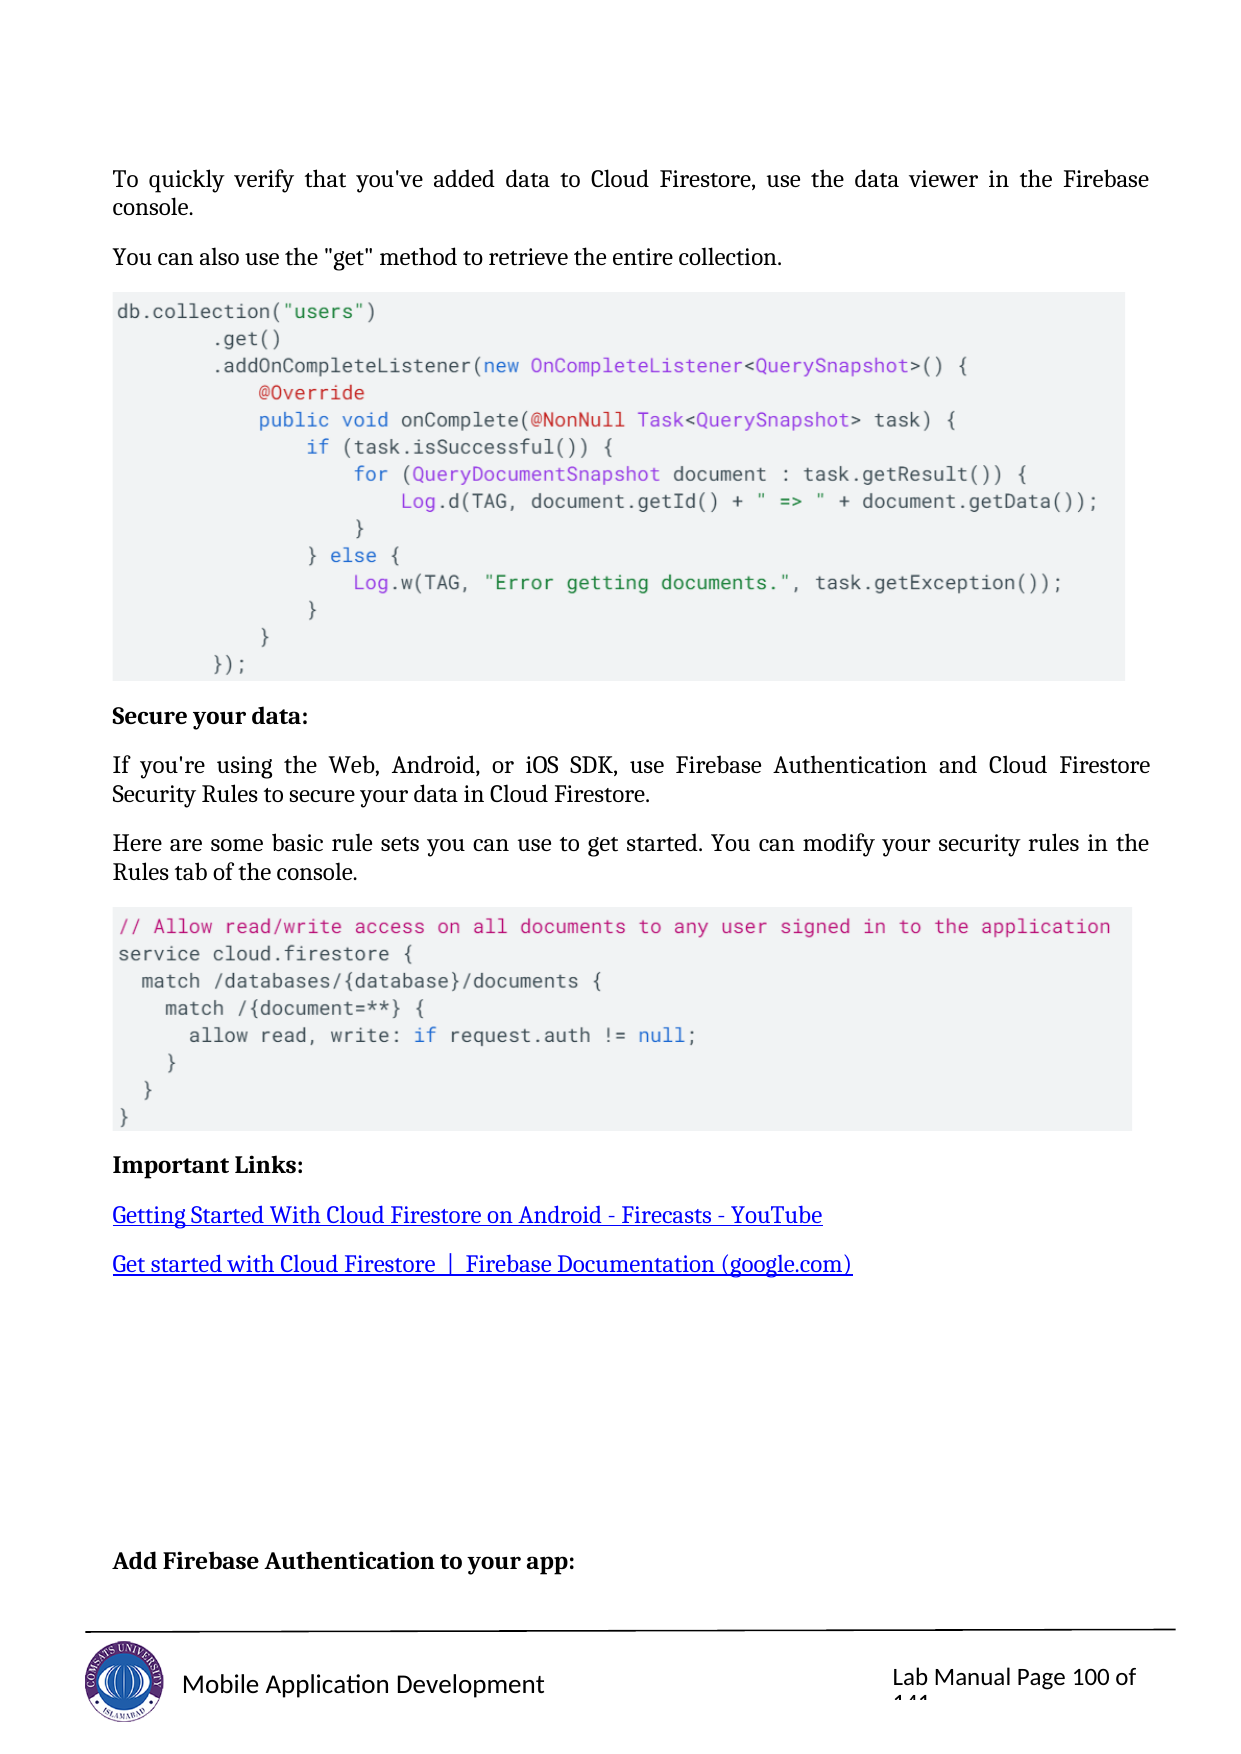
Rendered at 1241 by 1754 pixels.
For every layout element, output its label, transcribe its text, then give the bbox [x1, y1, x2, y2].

text Here are some basic rule sets you can use to get started. You can modify your security rules in the Rules tab of the console. [112, 829, 1152, 887]
subtitle Secure your data: [112, 702, 1240, 730]
text Getting Started With Cloud Firestore on Android - Firecasts - YouTube [112, 1201, 1152, 1229]
subtitle Important Links: [112, 1151, 1240, 1180]
picture [112, 907, 1133, 1131]
picture [85, 1641, 165, 1722]
text Get started with Cloud Firestore | Firebase Documentation (google.com) [112, 1250, 1152, 1279]
text If you're using the Web, Android, or iOS SDK, use Firebase Authentication and Cloud Firestore Security Rules to secure your data in Cloud Firestore. [112, 751, 1152, 808]
picture [112, 292, 1125, 681]
text To quickly verify that you've added data to Cloud Firestore, use the data viewer in the Firebase console. [112, 164, 1152, 222]
subtitle Add Firebase Authentication to your app: [112, 1547, 1240, 1576]
text You can also use the "get" method to retrieve the entire collection. [112, 243, 1152, 272]
